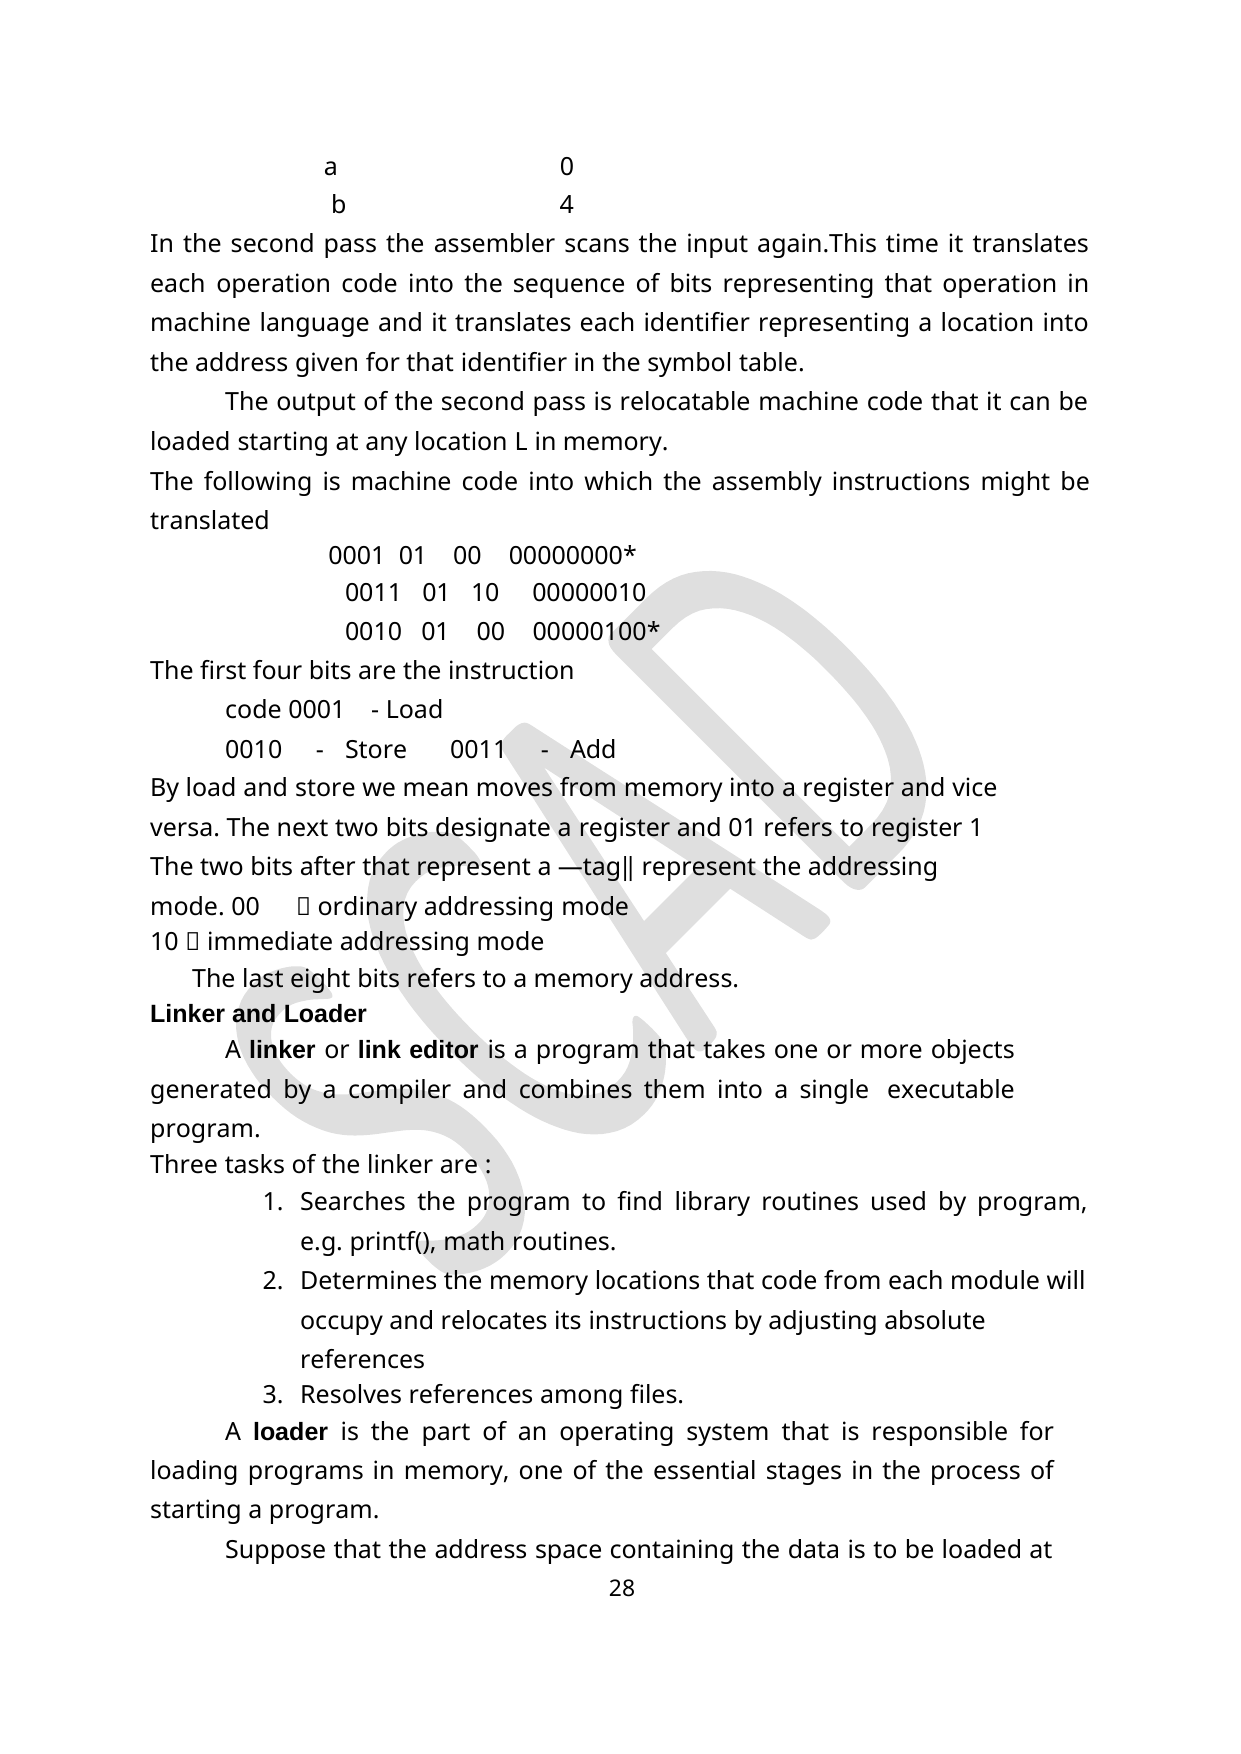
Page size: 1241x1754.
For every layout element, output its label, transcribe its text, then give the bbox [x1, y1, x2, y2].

text 0010 - Store 0011 - Add [225, 731, 1240, 765]
text The first four bits are the instruction code 0001 - Load [150, 652, 603, 726]
text The output of the second pass is relocatable machine code that it can be loaded starting at any location L in memory. [150, 384, 1090, 458]
text By load and store we mean moves from memory into a register and vice versa. The next two bits designate a register and 01 refers to register 1 [150, 770, 1057, 843]
text A linker or link editor is a program that takes one or more objects generated by a compiler and combines them into a single executable program. [150, 1032, 1015, 1145]
text 10  immediate addressing mode [150, 928, 1240, 956]
text b 4 [331, 187, 1240, 221]
list Searches the program to find library routines used by program, e.g. printf(), math routines. [262, 1183, 1090, 1257]
subtitle Linker and Loader [150, 999, 1240, 1028]
text 0001 01 00 00000000* [328, 542, 1240, 570]
text The last eight bits refers to a memory address. [192, 961, 1240, 995]
text a 0 [324, 148, 1240, 182]
text The following is machine code into which the assembly instructions might be translated [150, 463, 1090, 537]
list Determines the memory locations that code from each module will occupy and relocates its instructions by adjusting absolute references [262, 1263, 1090, 1376]
text 0011 01 10 00000010 [345, 575, 1240, 609]
text Three tasks of the linker are : [150, 1151, 1240, 1179]
list Resolves references among files. [262, 1381, 1240, 1409]
text In the second pass the assembler scans the input again.This time it translates each operation code into the sequence of bits representing that operation in machine language and it translates each identifier representing a location into the address given for that identifier in the symbol table. [150, 226, 1090, 378]
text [150, 1532, 1054, 1566]
text The two bits after that represent a ―tag‖ represent the addressing mode. 00  ordinary addressing mode [150, 849, 942, 923]
text 0010 01 00 00000100* [345, 613, 1240, 647]
text A loader is the part of an operating system that is responsible for loading programs in memory, one of the essential stages in the process of starting a program. [150, 1414, 1055, 1526]
